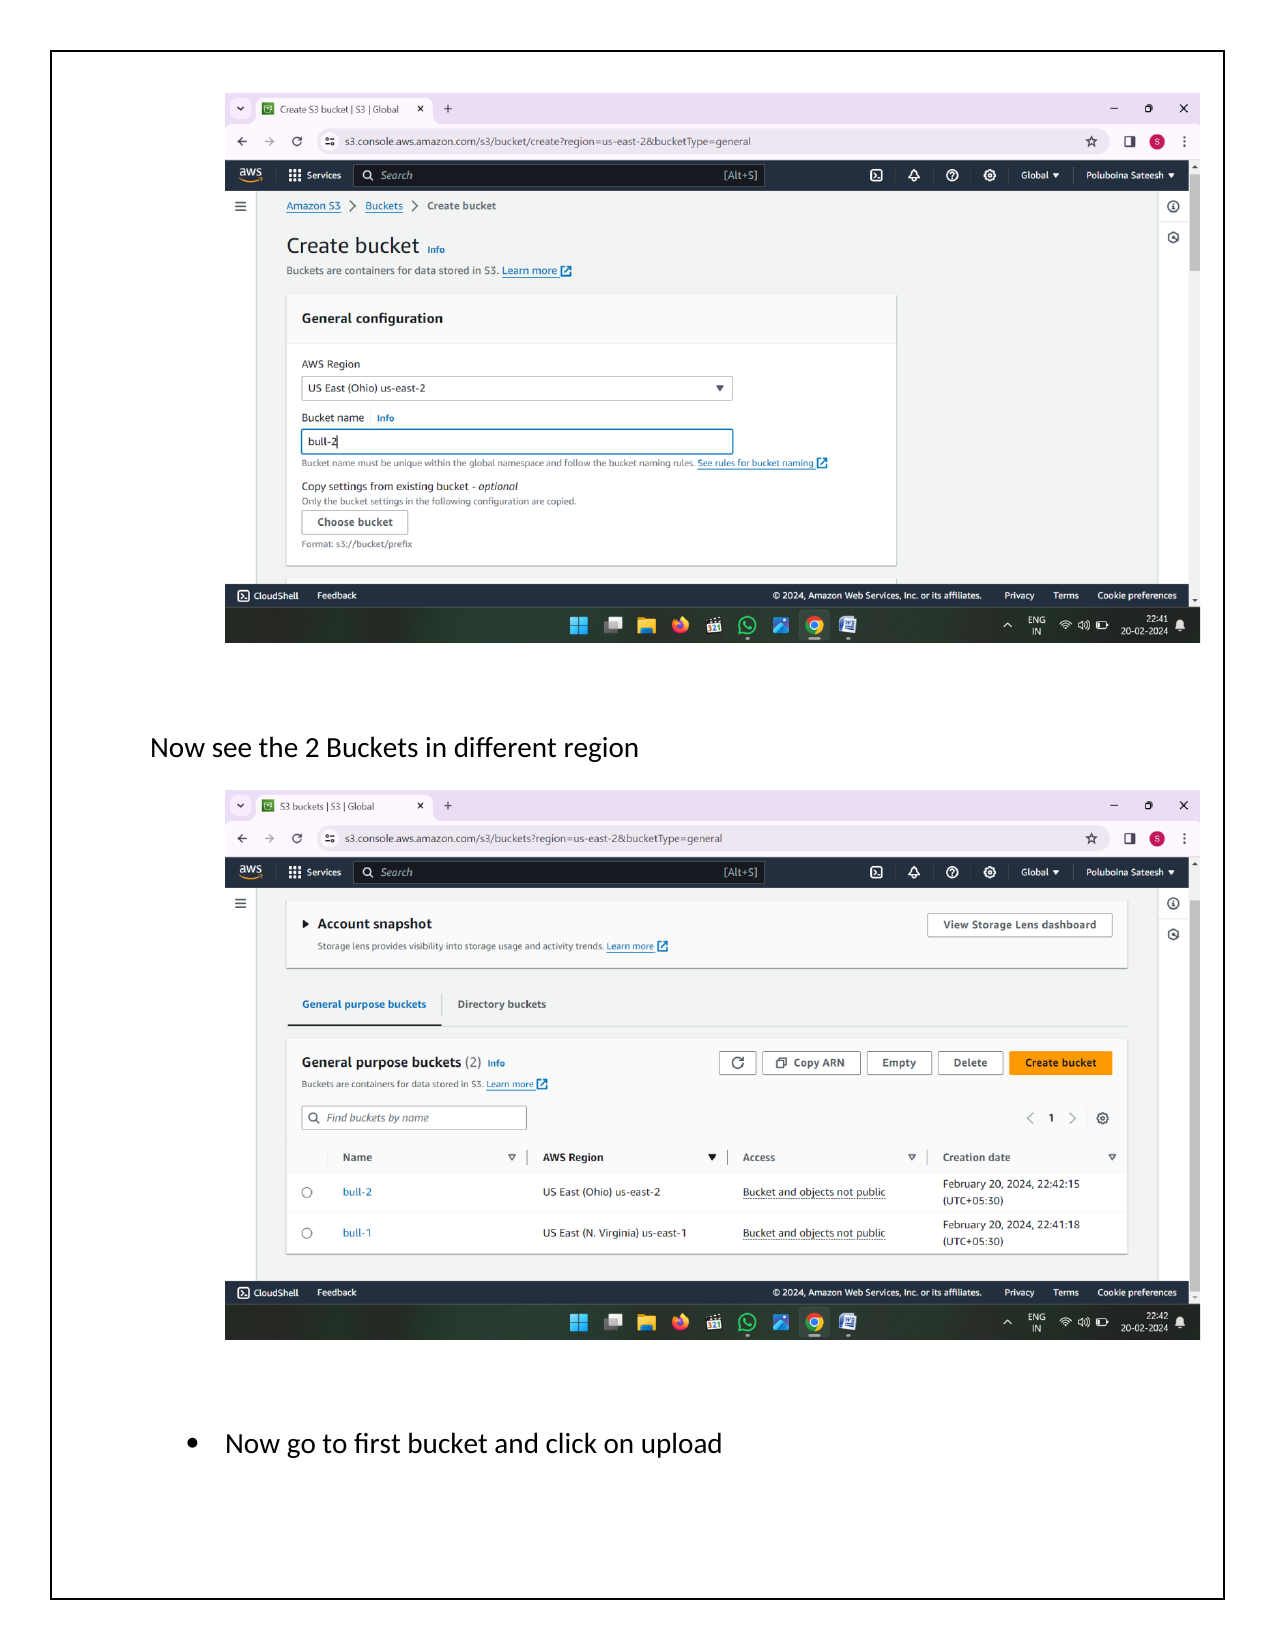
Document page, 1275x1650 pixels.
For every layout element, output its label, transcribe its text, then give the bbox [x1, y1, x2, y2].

picture [225, 93, 1200, 643]
list Now go to first bucket and click on upload [187, 1425, 1125, 1461]
picture [225, 790, 1200, 1340]
text Now see the 2 Buckets in different region [150, 729, 1125, 764]
